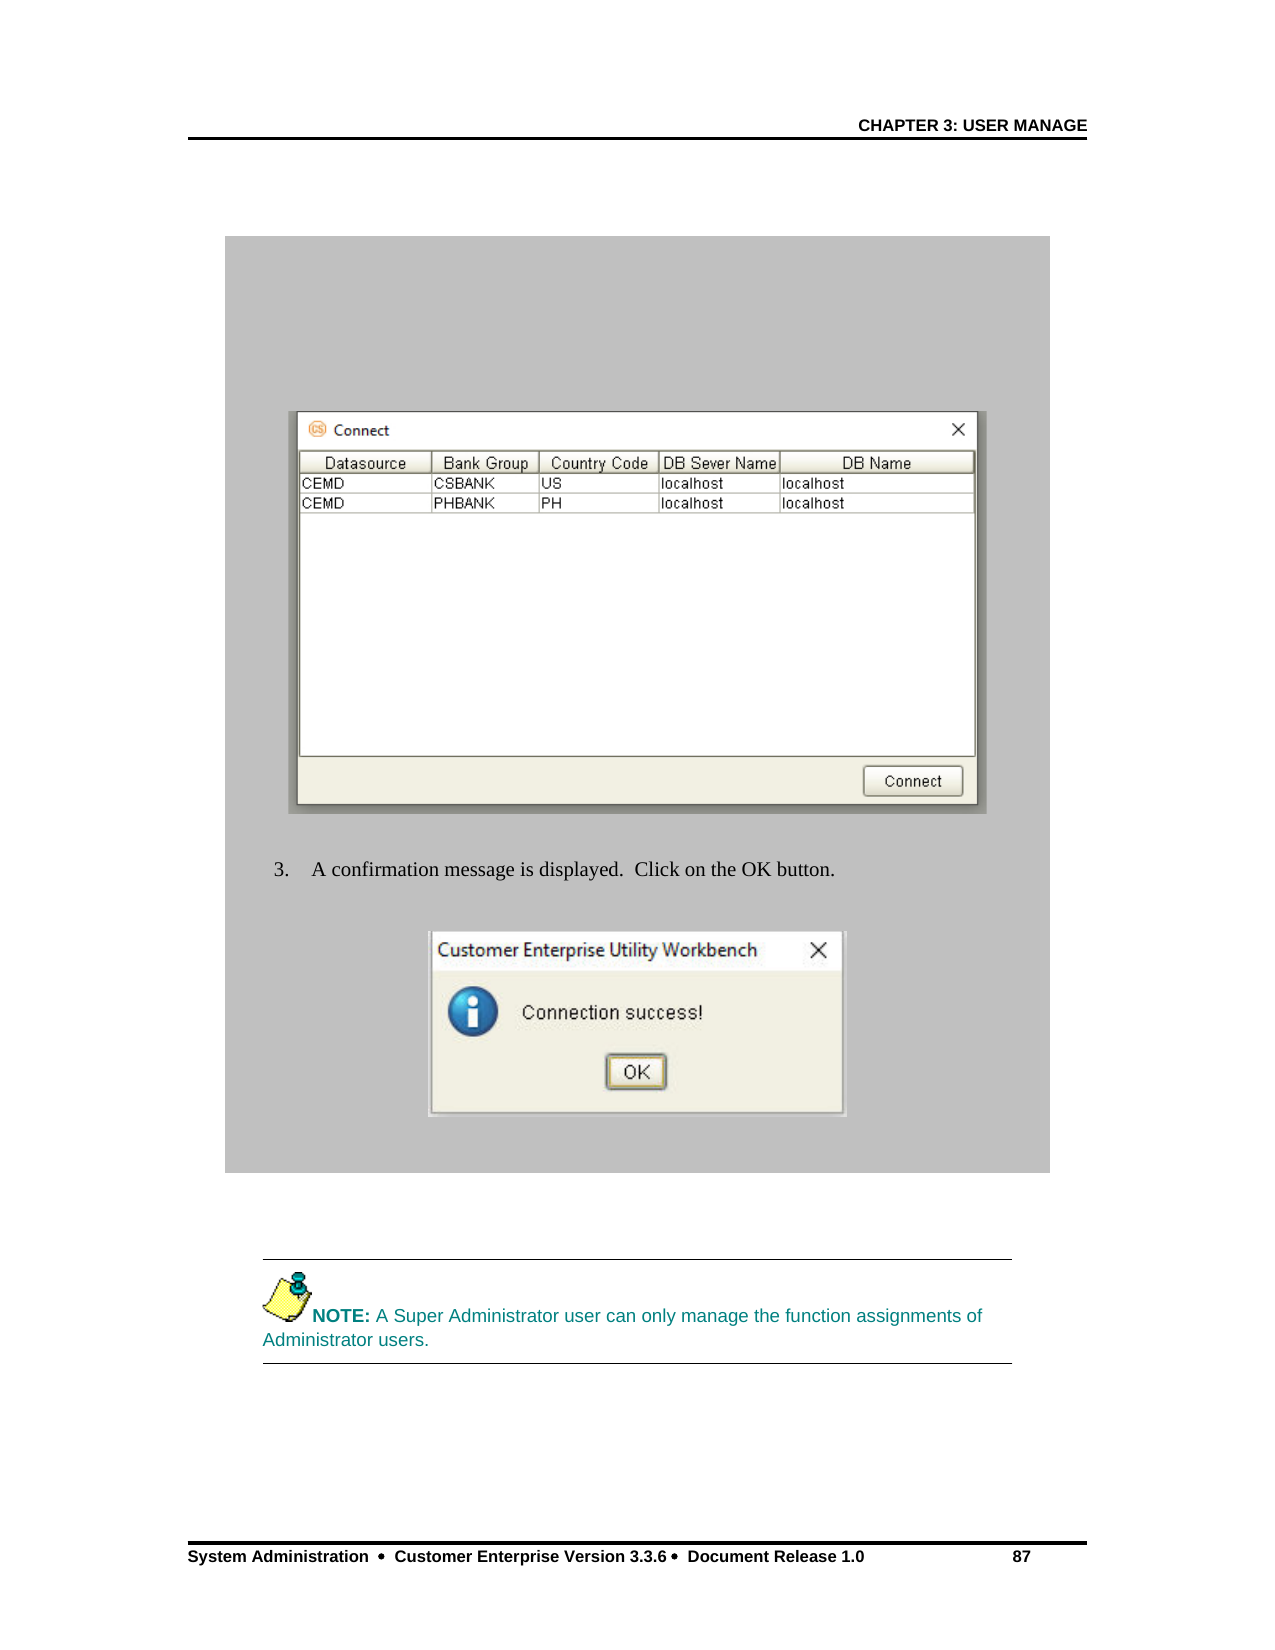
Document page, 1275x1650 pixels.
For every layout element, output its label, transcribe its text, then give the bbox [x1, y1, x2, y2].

picture [288, 411, 987, 814]
picture [262, 1272, 312, 1322]
picture [428, 931, 847, 1117]
text NOTE: A Super Administrator user can only manage the function assignments of Administrator users. [262, 1260, 1012, 1364]
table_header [225, 236, 1050, 1173]
